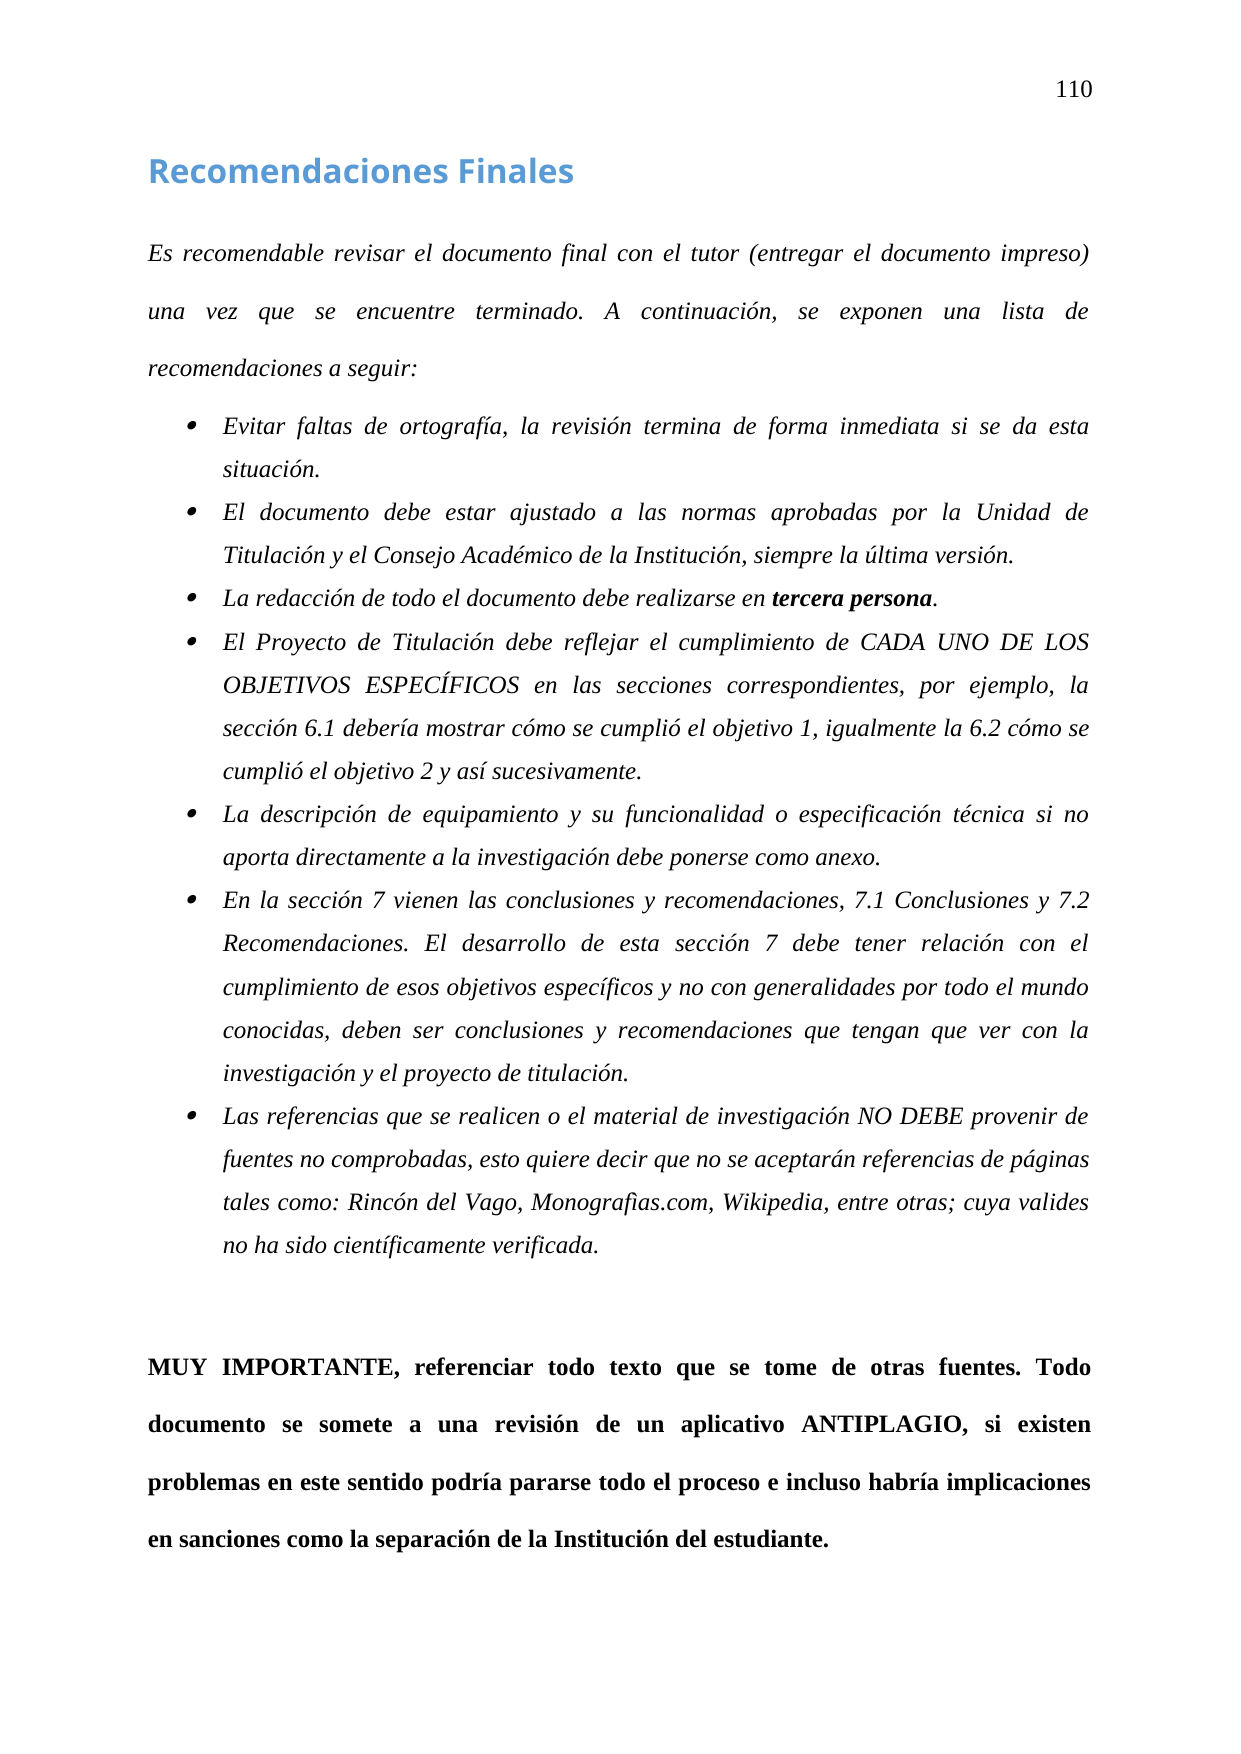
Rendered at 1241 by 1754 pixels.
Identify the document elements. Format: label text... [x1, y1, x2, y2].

list Evitar faltas de ortografía, la revisión termina de forma inmediata si se da esta situación. [185, 411, 1092, 483]
list La redacción de todo el documento debe realizarse en tercera persona. [185, 583, 1092, 612]
list Las referencias que se realicen o el material de investigación NO DEBE provenir de fuentes no comprobadas, esto quiere decir que no se aceptarán referencias de páginas tales como: Rincón del Vago, Monografìas.com, Wikipedia, entre otras; cuya valides no ha sido científicamente verificada. [185, 1101, 1092, 1259]
list En la sección 7 vienen las conclusiones y recomendaciones, 7.1 Conclusiones y 7.2 Recomendaciones. El desarrollo de esta sección 7 debe tener relación con el cumplimiento de esos objetivos específicos y no con generalidades por todo el mundo conocidas, deben ser conclusiones y recomendaciones que tengan que ver con la investigación y el proyecto de titulación. [185, 885, 1092, 1087]
list El documento debe estar ajustado a las normas aprobadas por la Unidad de Titulación y el Consejo Académico de la Institución, siempre la última versión. [185, 497, 1092, 569]
text MUY IMPORTANTE, referenciar todo texto que se tome de otras fuentes. Todo documento se somete a una revisión de un aplicativo ANTIPLAGIO, si existen problemas en este sentido podría pararse todo el proceso e incluso habría implicaciones en sanciones como la separación de la Institución del estudiante. [148, 1352, 1092, 1553]
text Recomendaciones Finales [148, 148, 1092, 193]
list La descripción de equipamiento y su funcionalidad o especificación técnica si no aporta directamente a la investigación debe ponerse como anexo. [185, 799, 1092, 871]
text Es recomendable revisar el documento final con el tutor (entregar el documento impreso) una vez que se encuentre terminado. A continuación, se exponen una lista de recomendaciones a seguir: [148, 238, 1092, 382]
list El Proyecto de Titulación debe reflejar el cumplimiento de CADA UNO DE LOS OBJETIVOS ESPECÍFICOS en las secciones correspondientes, por ejemplo, la sección 6.1 debería mostrar cómo se cumplió el objetivo 1, igualmente la 6.2 cómo se cumplió el objetivo 2 y así sucesivamente. [185, 627, 1092, 785]
